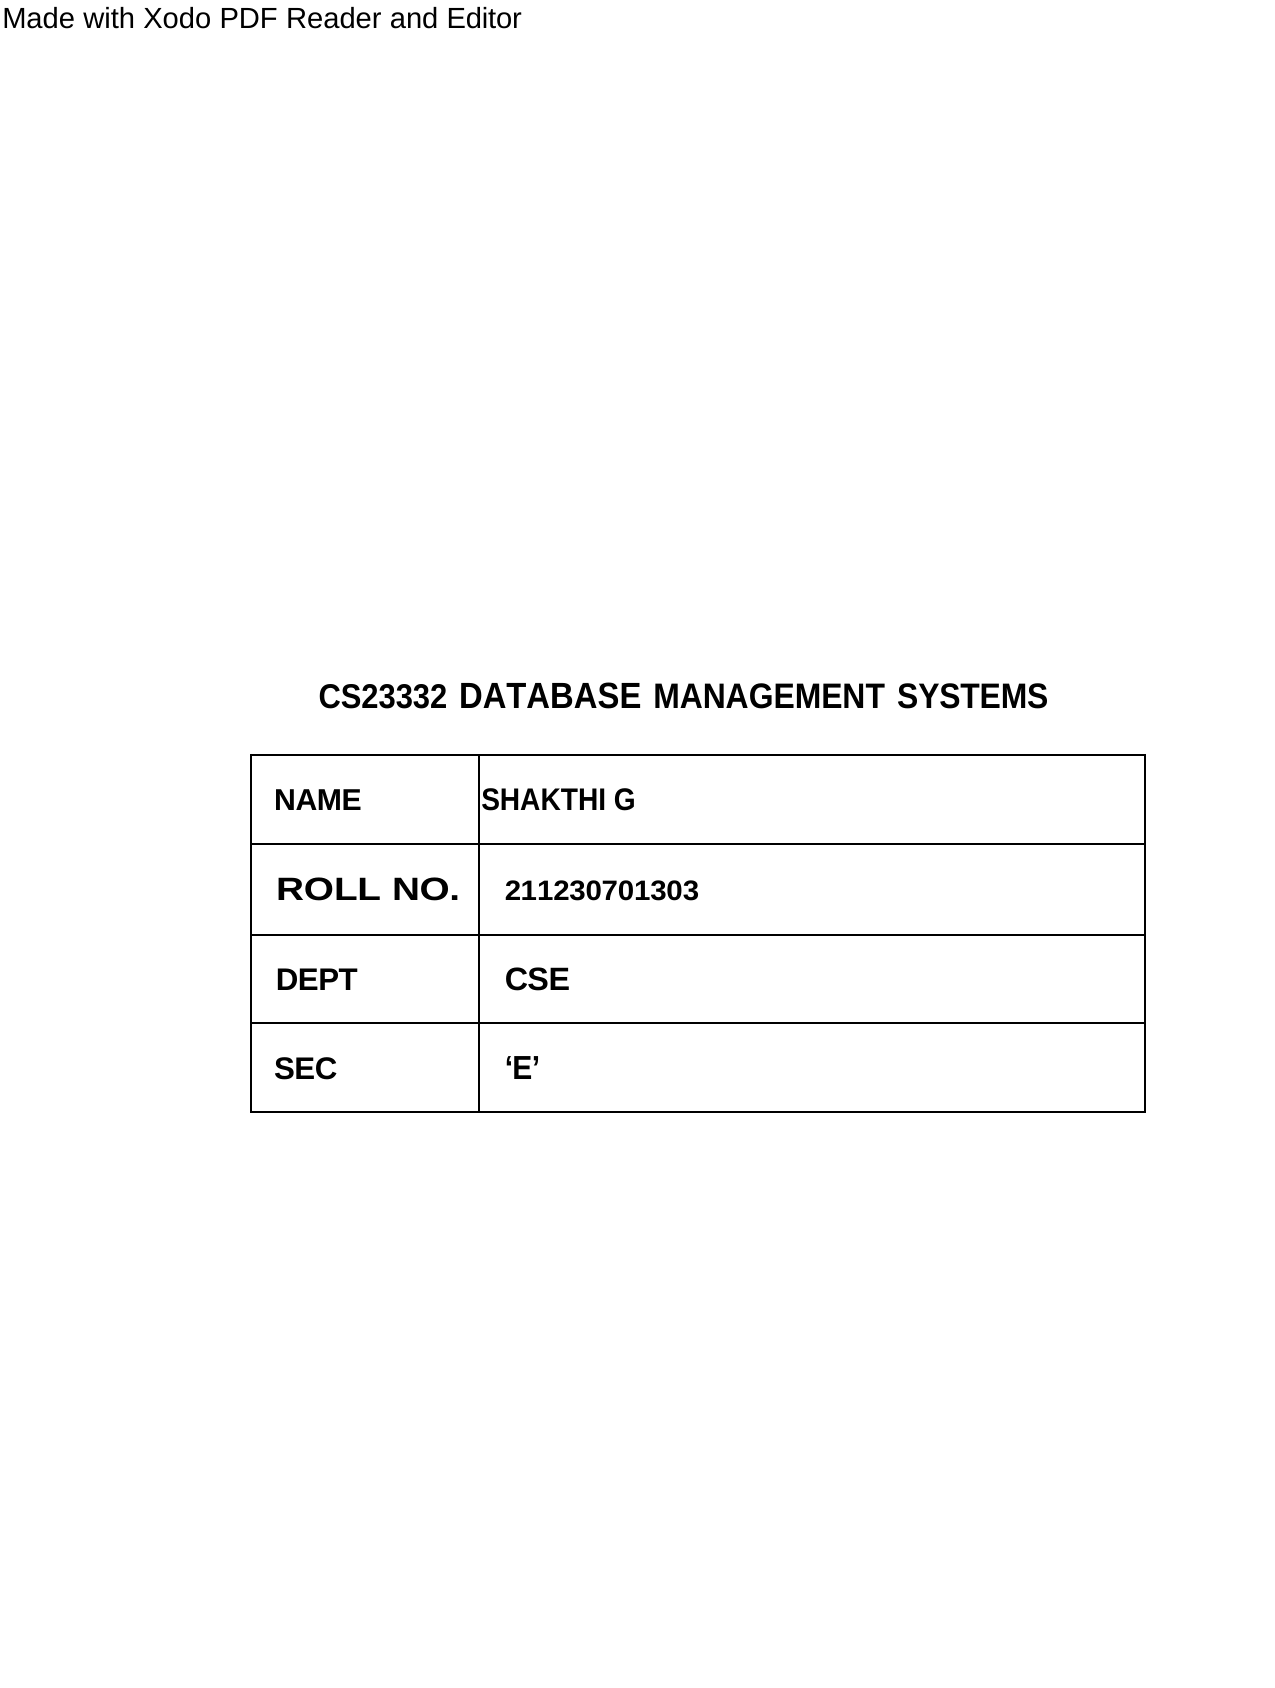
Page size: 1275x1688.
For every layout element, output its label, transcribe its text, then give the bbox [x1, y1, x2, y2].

table_cell CSE [480, 936, 1144, 1022]
table_cell ‘E’ [480, 1024, 1144, 1111]
table_cell 211230701303 [480, 845, 1144, 934]
table_cell DEPT [252, 936, 478, 1022]
table_cell SEC [252, 1024, 478, 1111]
table_cell ROLL NO. [252, 845, 478, 934]
text CS23332 DATABASE MANAGEMENT SYSTEMS [141, 674, 1225, 716]
table_header NAME [252, 756, 478, 842]
table_header SHAKTHI G [480, 756, 1144, 842]
